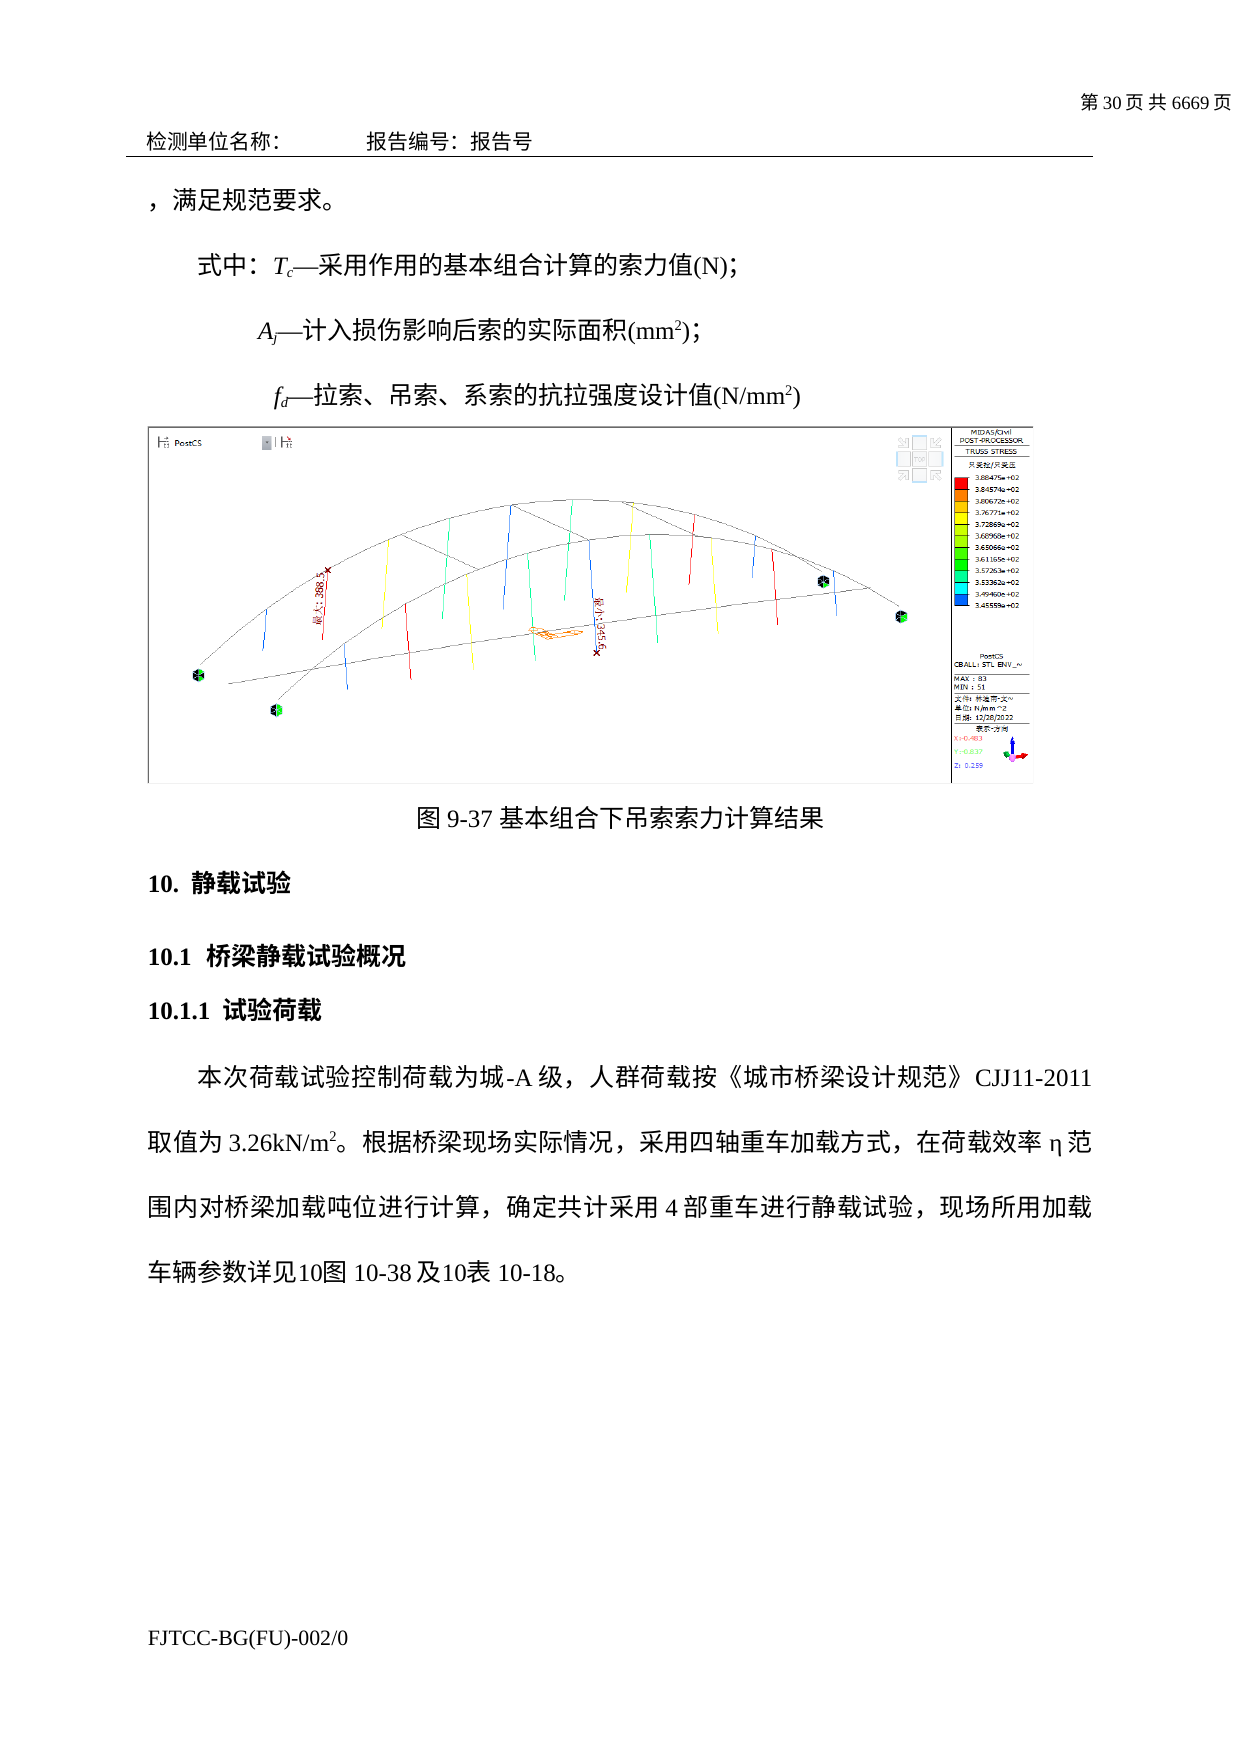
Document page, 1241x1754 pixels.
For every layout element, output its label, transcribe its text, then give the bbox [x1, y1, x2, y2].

picture [147, 426, 1034, 784]
list fd—拉索、吊索、系索的抗拉强度设计值(N/mm2) [148, 361, 1093, 426]
subtitle 桥梁静载试验概况 [148, 932, 1093, 974]
subtitle 静载试验 [148, 849, 1093, 914]
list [148, 166, 1093, 231]
text 式中：Tc—采用作用的基本组合计算的索力值(N)； [148, 231, 1093, 296]
subtitle 试验荷载 [139, 974, 1101, 1043]
text Aj—计入损伤影响后索的实际面积(mm2)； [148, 296, 1093, 361]
